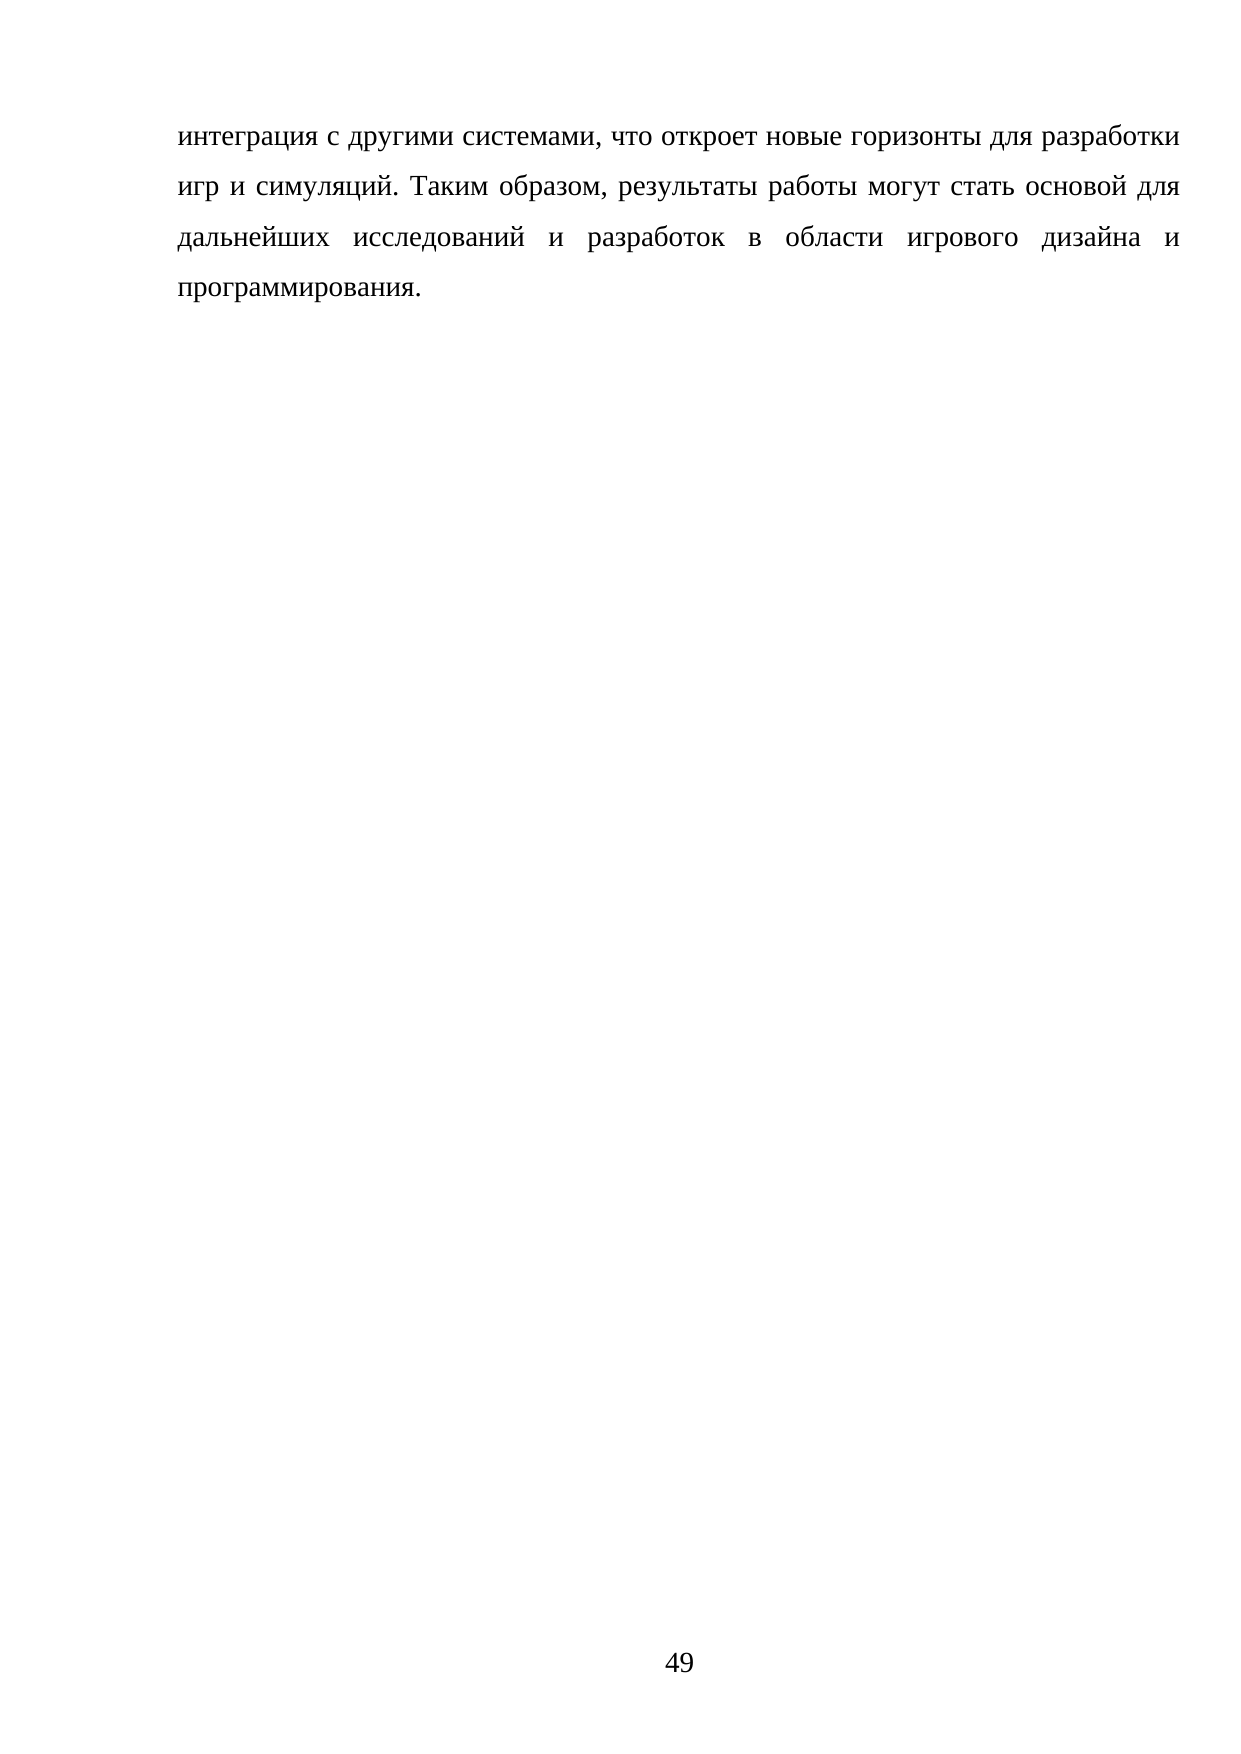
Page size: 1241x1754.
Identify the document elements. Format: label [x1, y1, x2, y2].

text [177, 118, 1181, 303]
